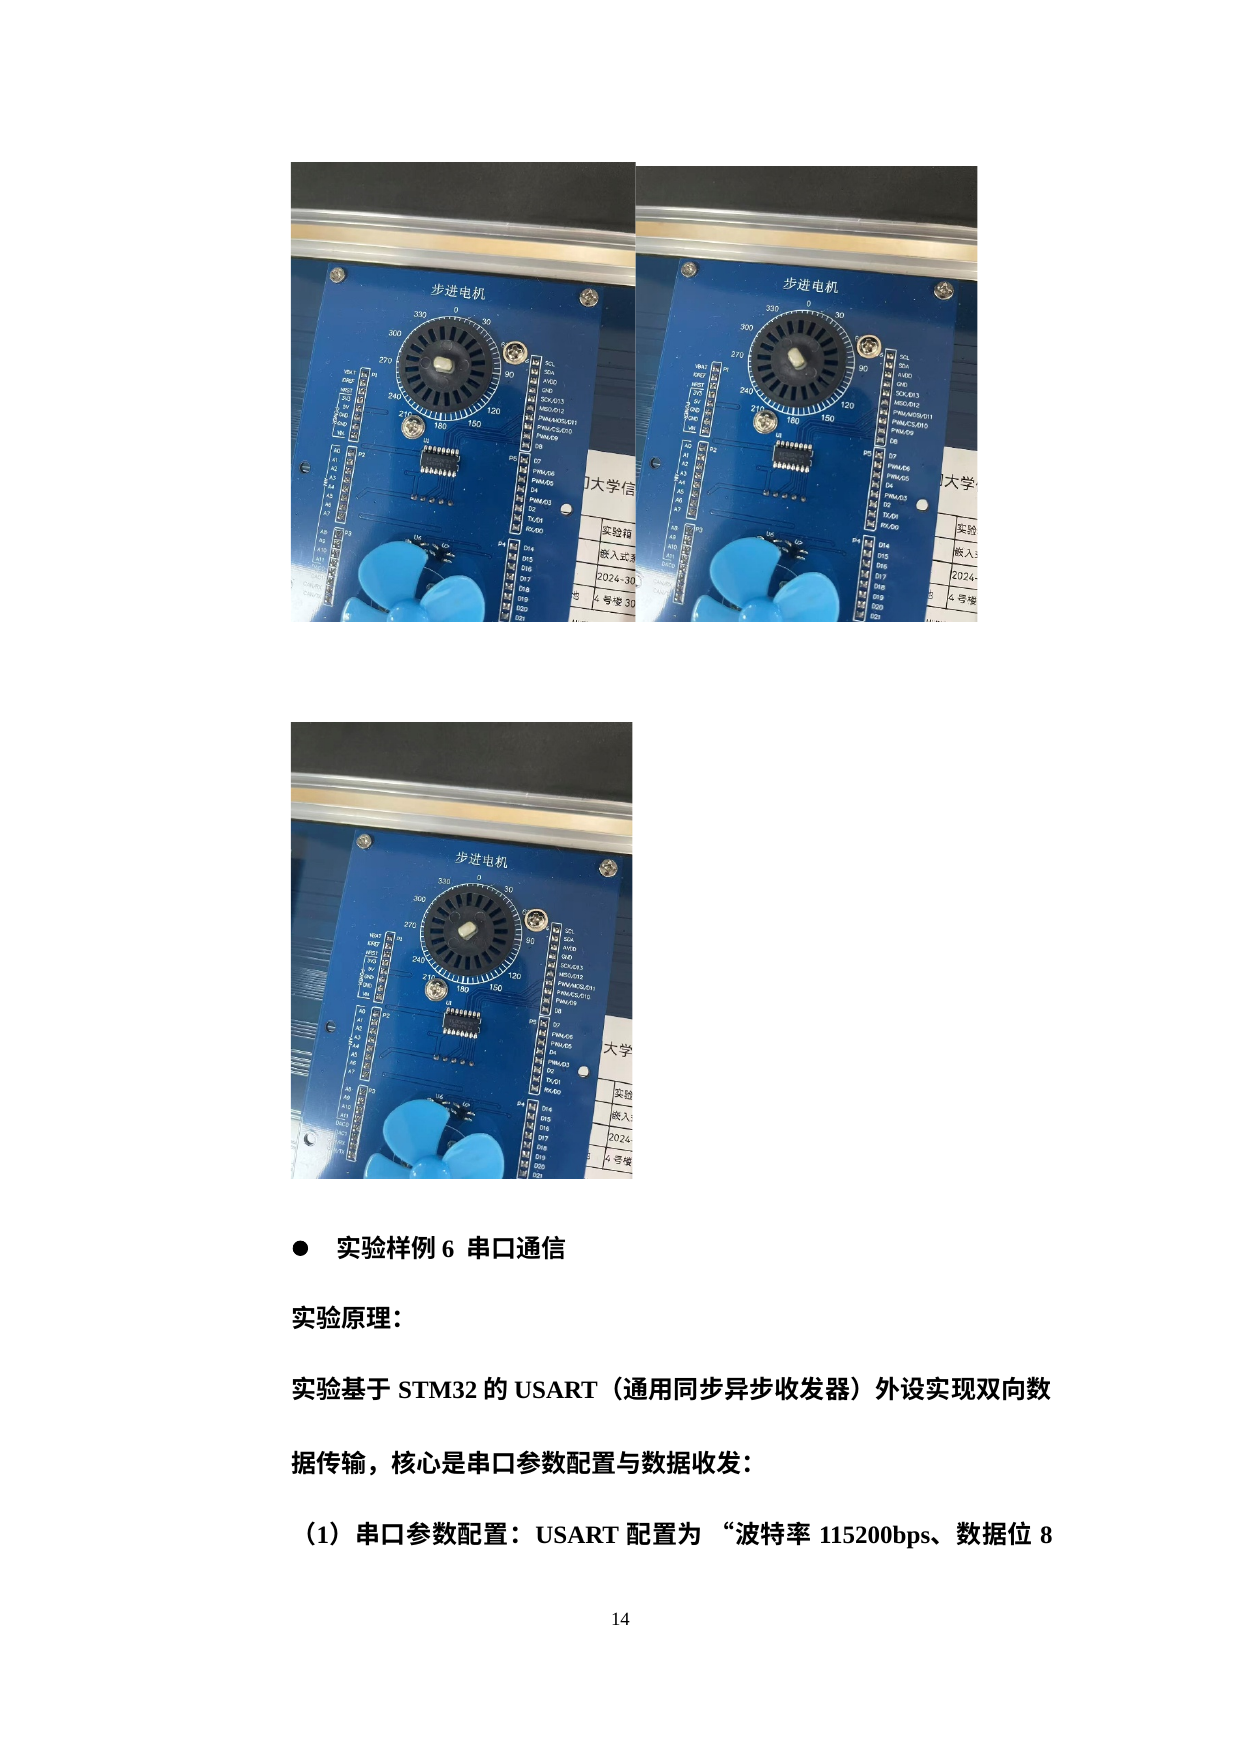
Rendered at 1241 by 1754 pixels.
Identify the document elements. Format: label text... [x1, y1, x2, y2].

list 实验样例6 串口通信 [291, 1214, 1053, 1279]
text 实验基于 STM32 的USART（通用同步异步收发器）外设实现双向数据传输，核心是串口参数配置与数据收发： [291, 1355, 1053, 1494]
picture [290, 162, 978, 622]
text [291, 1500, 1053, 1565]
text 实验原理： [291, 1284, 1053, 1349]
picture [290, 722, 633, 1179]
